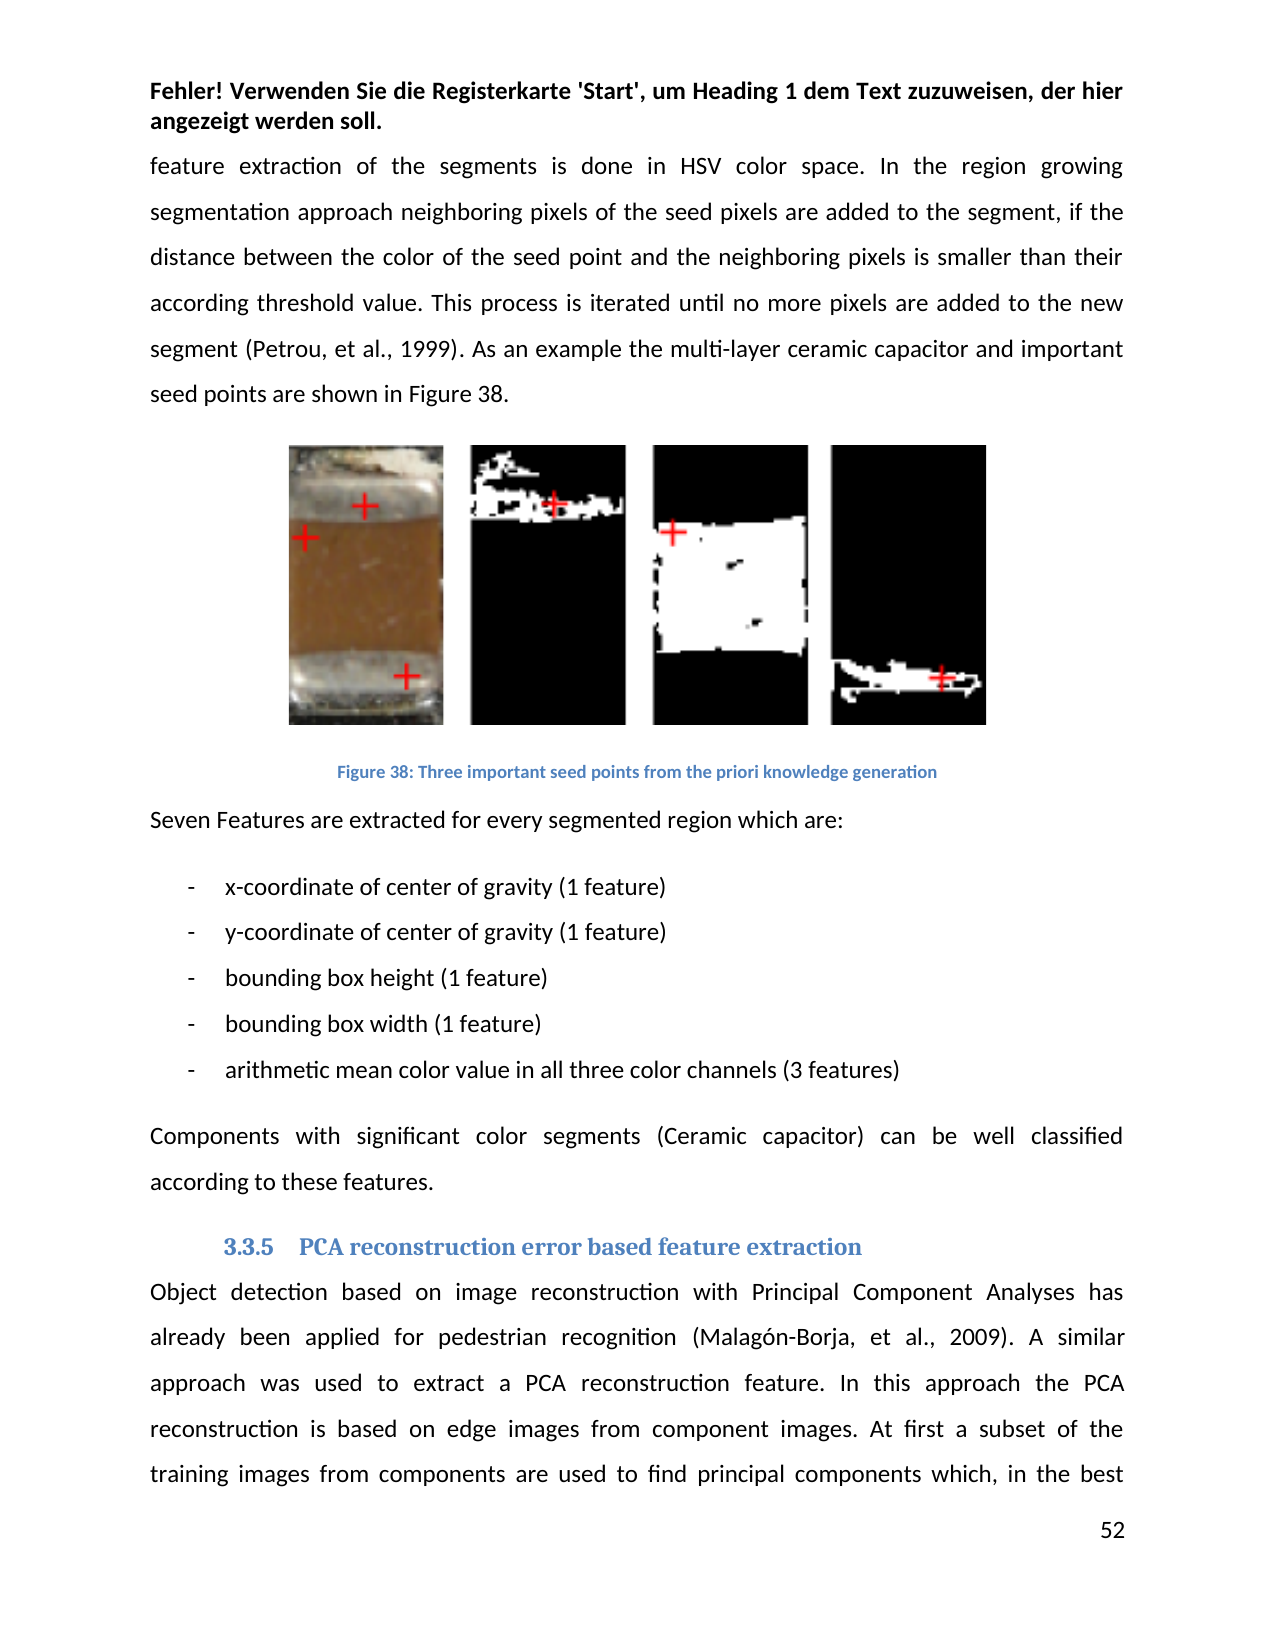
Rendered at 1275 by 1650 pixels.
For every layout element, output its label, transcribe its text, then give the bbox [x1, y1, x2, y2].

list x-coordinate of center of gravity (1 feature) [187, 871, 1125, 901]
picture [288, 445, 987, 725]
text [150, 1276, 1125, 1489]
text Components with significant color segments (Ceramic capacitor) can be well classified according to these features. [150, 1120, 1125, 1197]
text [150, 150, 1125, 409]
list arithmetic mean color value in all three color channels (3 features) [187, 1054, 1125, 1084]
subtitle PCA reconstruction error based feature extraction [224, 1233, 1125, 1261]
list bounding box height (1 feature) [187, 962, 1125, 993]
text Seven Features are extracted for every segmented region which are: [150, 804, 1125, 835]
list bounding box width (1 feature) [187, 1008, 1125, 1038]
list y-coordinate of center of gravity (1 feature) [187, 917, 1125, 947]
